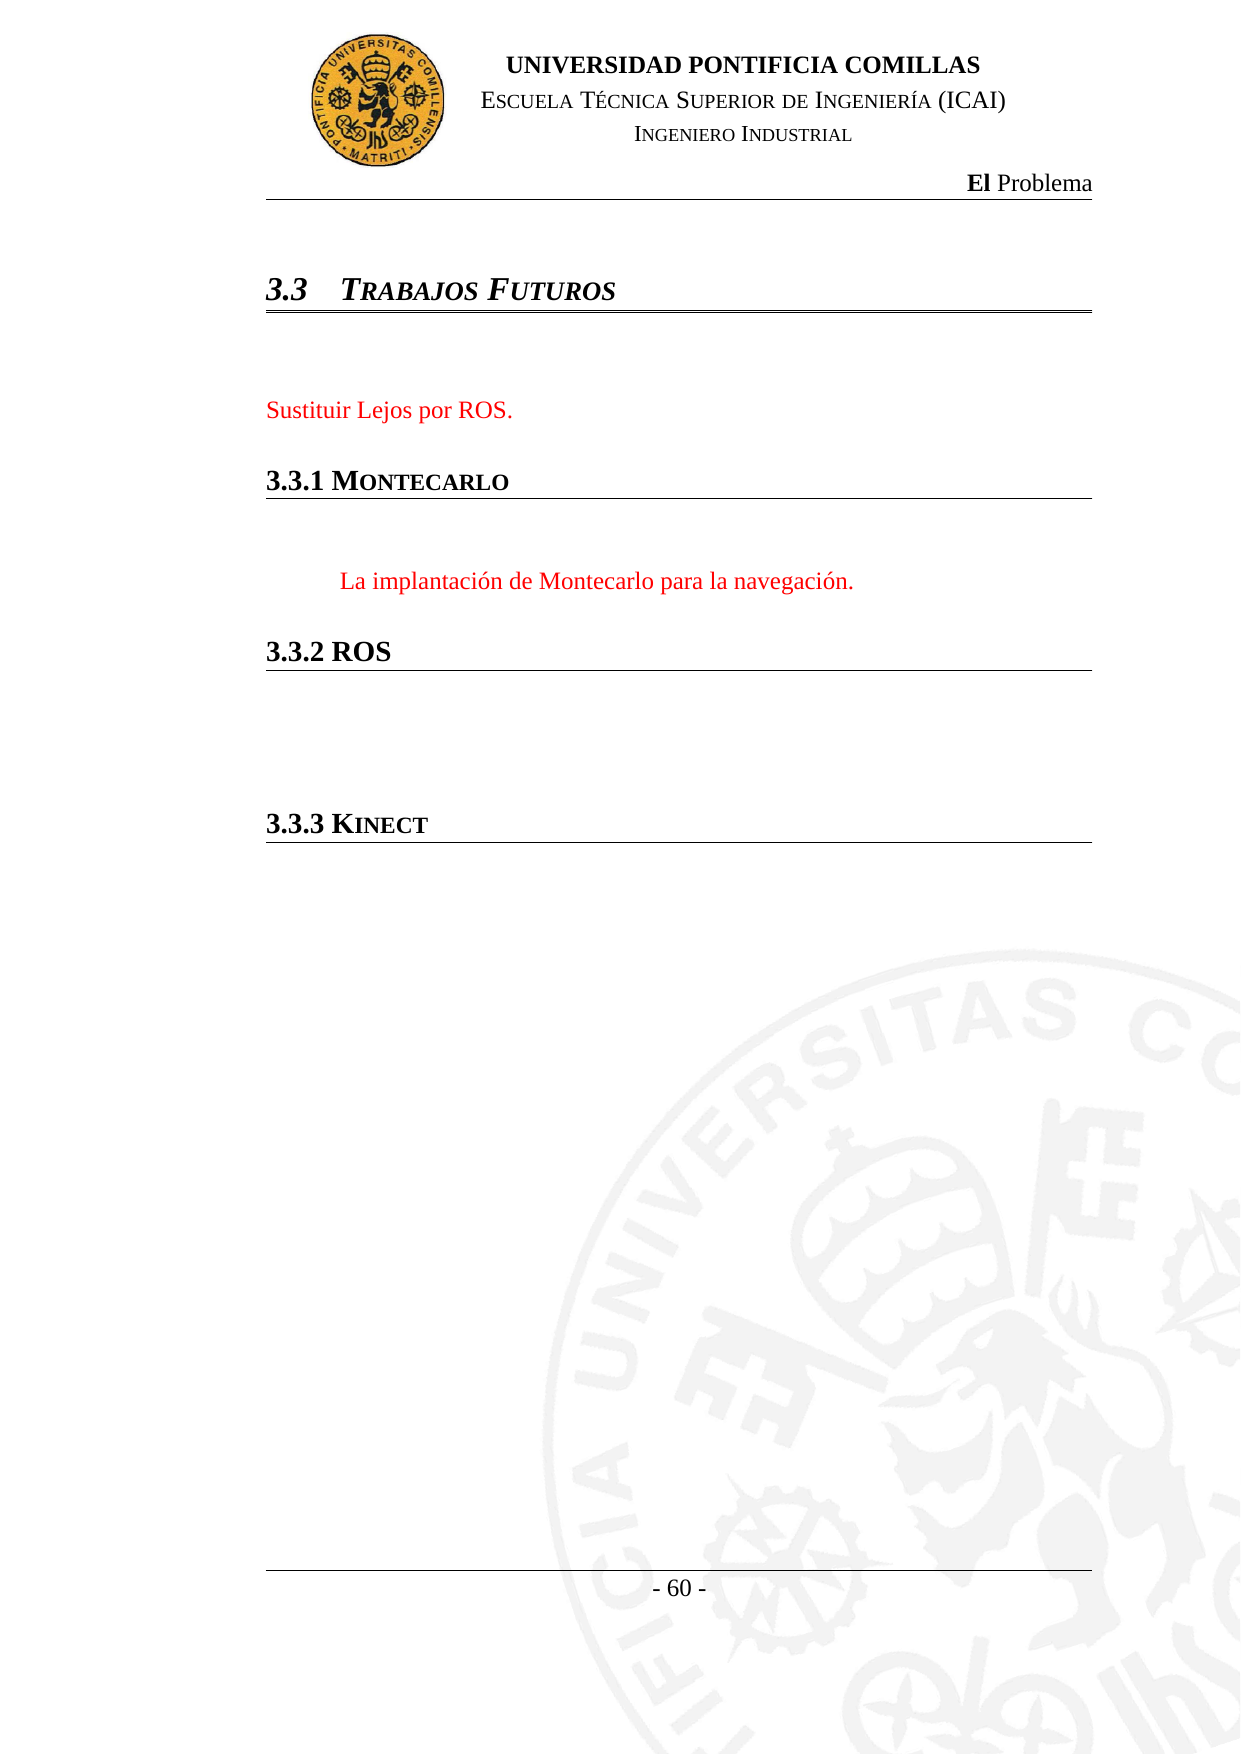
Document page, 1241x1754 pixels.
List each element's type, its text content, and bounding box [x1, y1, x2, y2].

text La implantación de Montecarlo para la navegación. [339, 566, 1092, 595]
text Sustituir Lejos por ROS. [266, 395, 1092, 423]
subtitle Montecarlo [266, 463, 1092, 498]
subtitle Trabajos Futuros [266, 269, 1092, 310]
picture [357, 782, 1241, 1754]
subtitle Kinect [266, 806, 1092, 842]
subtitle ROS [266, 634, 1092, 670]
